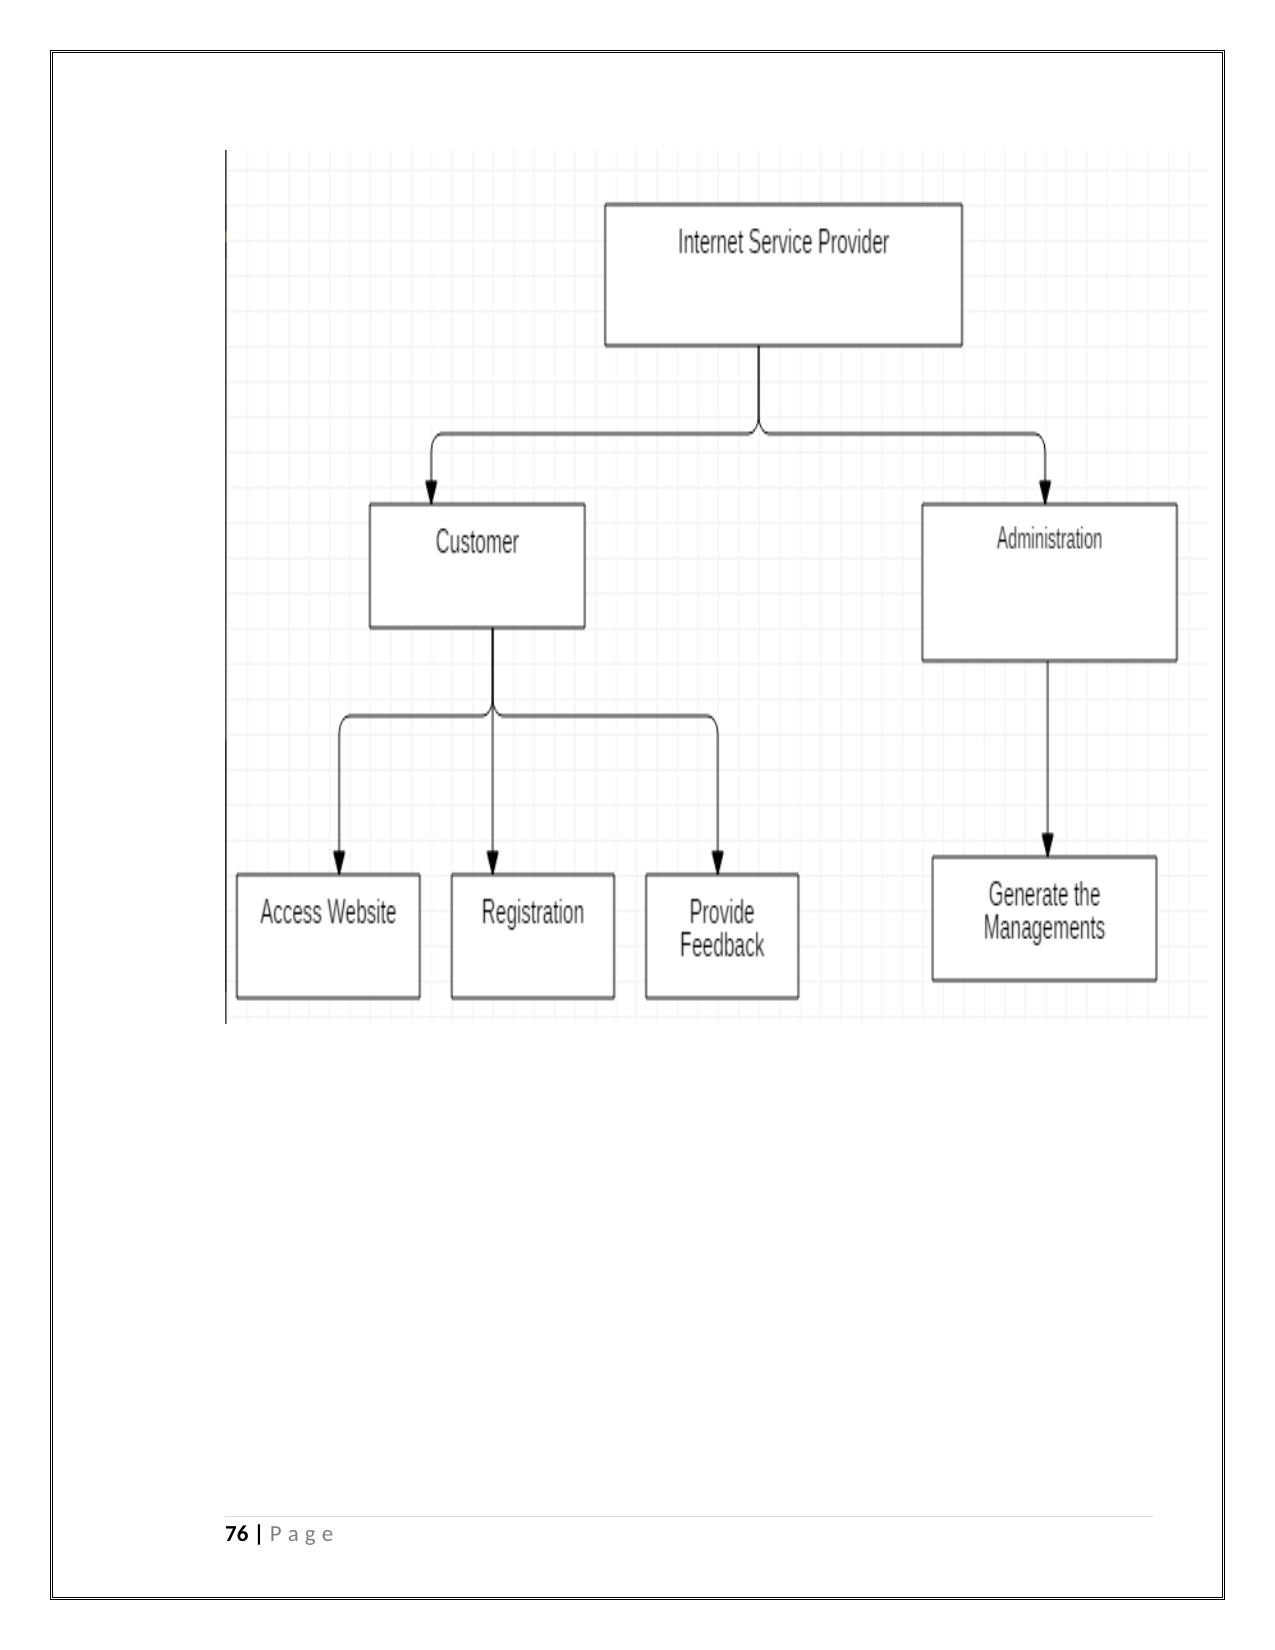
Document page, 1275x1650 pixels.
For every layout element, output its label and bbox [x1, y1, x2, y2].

picture [225, 150, 1208, 1024]
